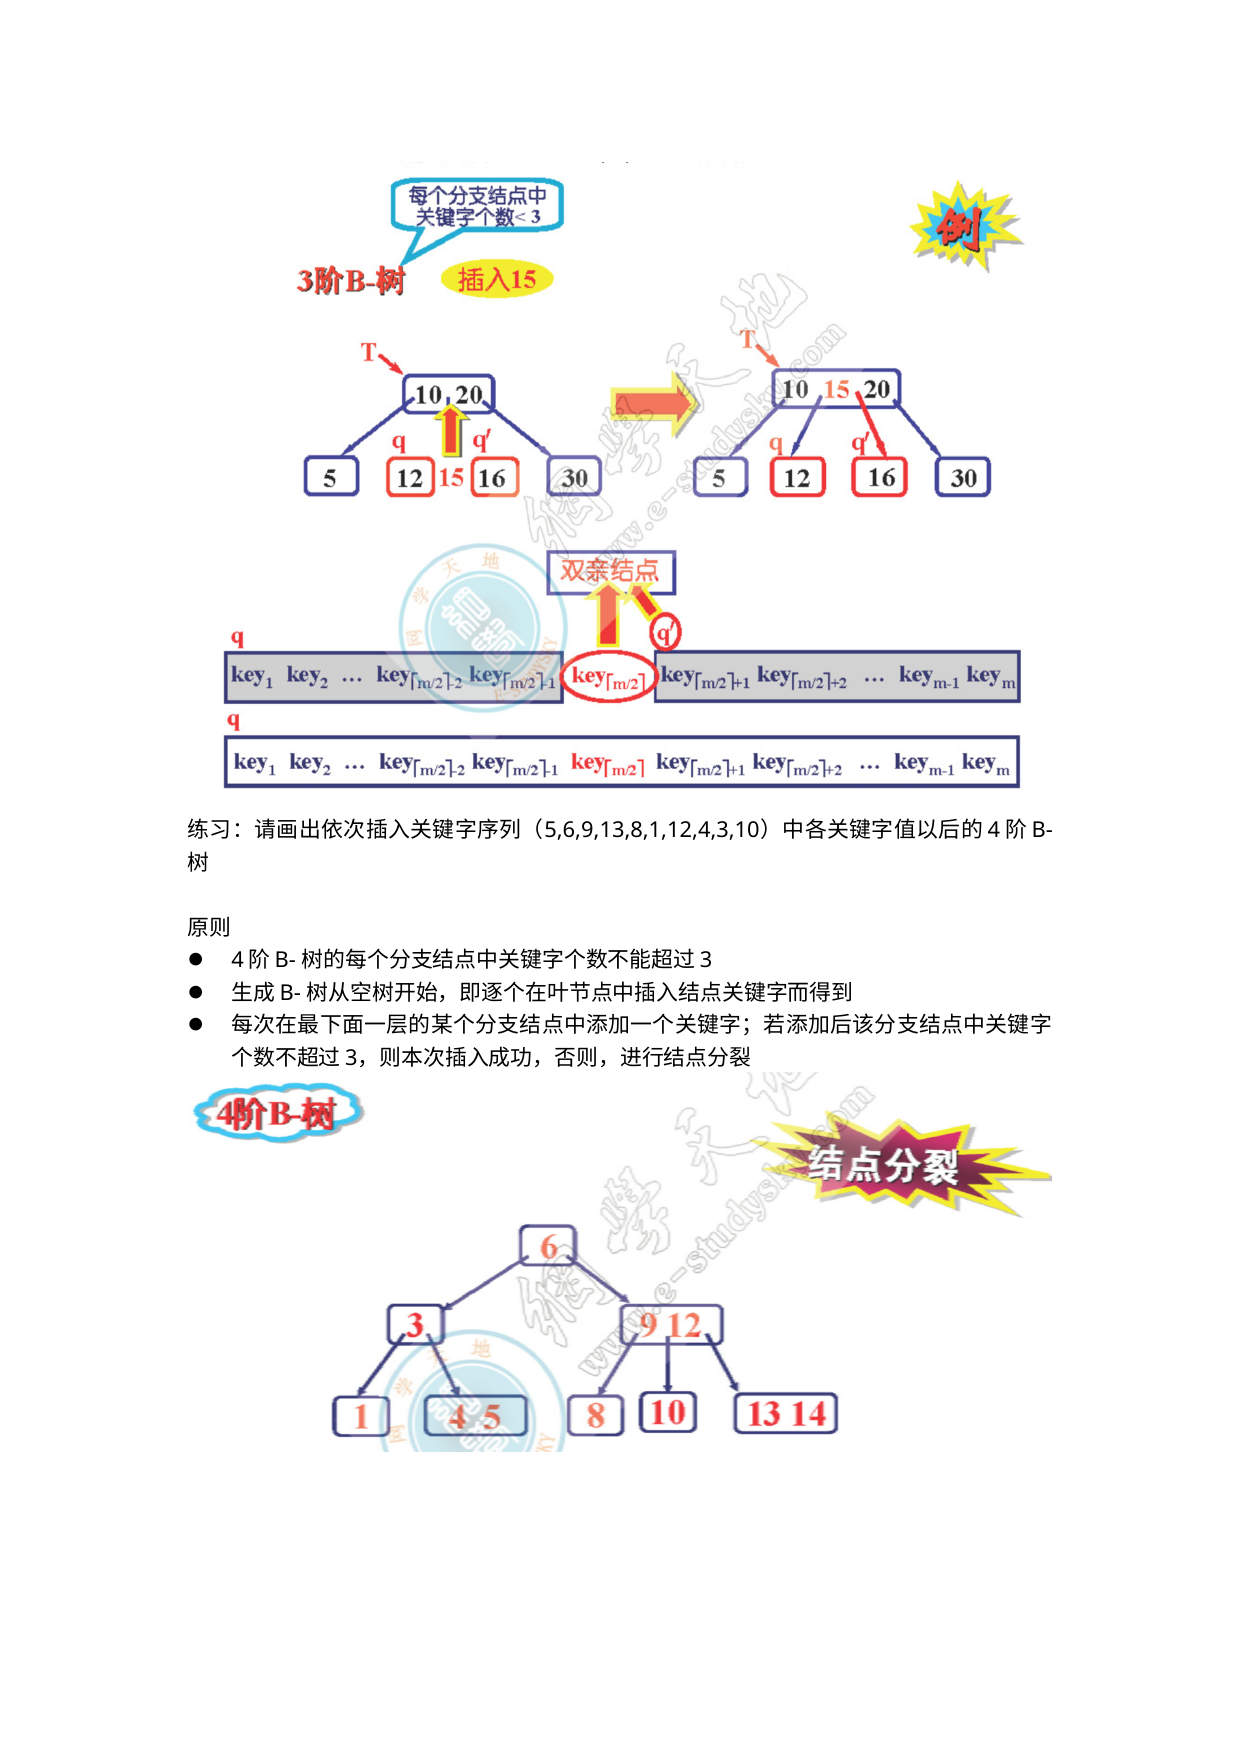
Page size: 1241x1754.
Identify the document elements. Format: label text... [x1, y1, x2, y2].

text 练习：请画出依次插入关键字序列（5,6,9,13,8,1,12,4,3,10）中各关键字值以后的4阶B- 树 [187, 812, 1053, 877]
text 原则 [187, 909, 1053, 942]
list 每次在最下面一层的某个分支结点中添加一个关键字；若添加后该分支结点中关键字个数不超过3，则本次插入成功，否则，进行结点分裂 [187, 1007, 1053, 1072]
picture [187, 162, 1053, 790]
picture [187, 1072, 1053, 1452]
list 生成B- 树从空树开始，即逐个在叶节点中插入结点关键字而得到 [187, 974, 1053, 1007]
list 4阶B- 树的每个分支结点中关键字个数不能超过3 [187, 942, 1053, 974]
